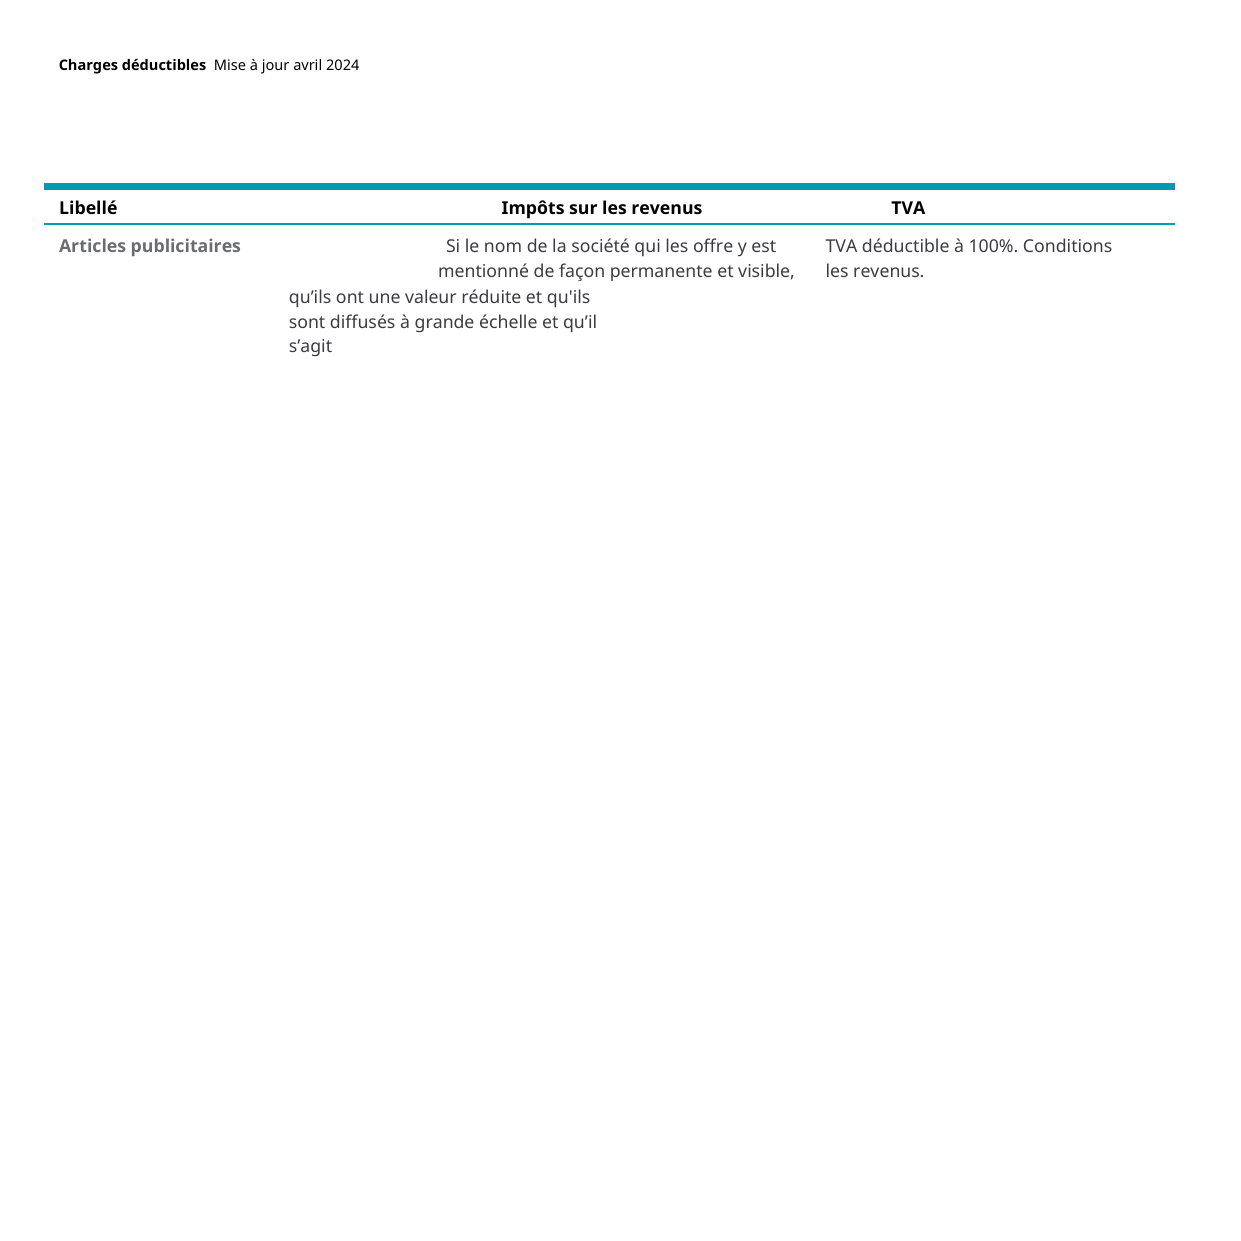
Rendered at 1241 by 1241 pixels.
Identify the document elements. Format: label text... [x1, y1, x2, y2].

text qu’ils ont une valeur réduite et qu'ils sont diffusés à grande échelle et qu’il s’agit [289, 284, 631, 358]
table_header Articles publicitaires [51, 228, 428, 281]
text Charges déductibles Mise à jour avril 2024 [58, 54, 1186, 74]
table_cell mentionné de façon permanente et visible, [428, 258, 805, 281]
table_header Impôts sur les revenus [421, 190, 798, 223]
table_cell les revenus. [805, 258, 1181, 281]
table_header Libellé [44, 190, 421, 223]
table_header TVA déductible à 100%. Conditions identiques pour l'impôt sur [805, 228, 1181, 258]
table_header Si le nom de la société qui les offre y est [428, 228, 805, 258]
table_header TVA [798, 190, 1174, 223]
